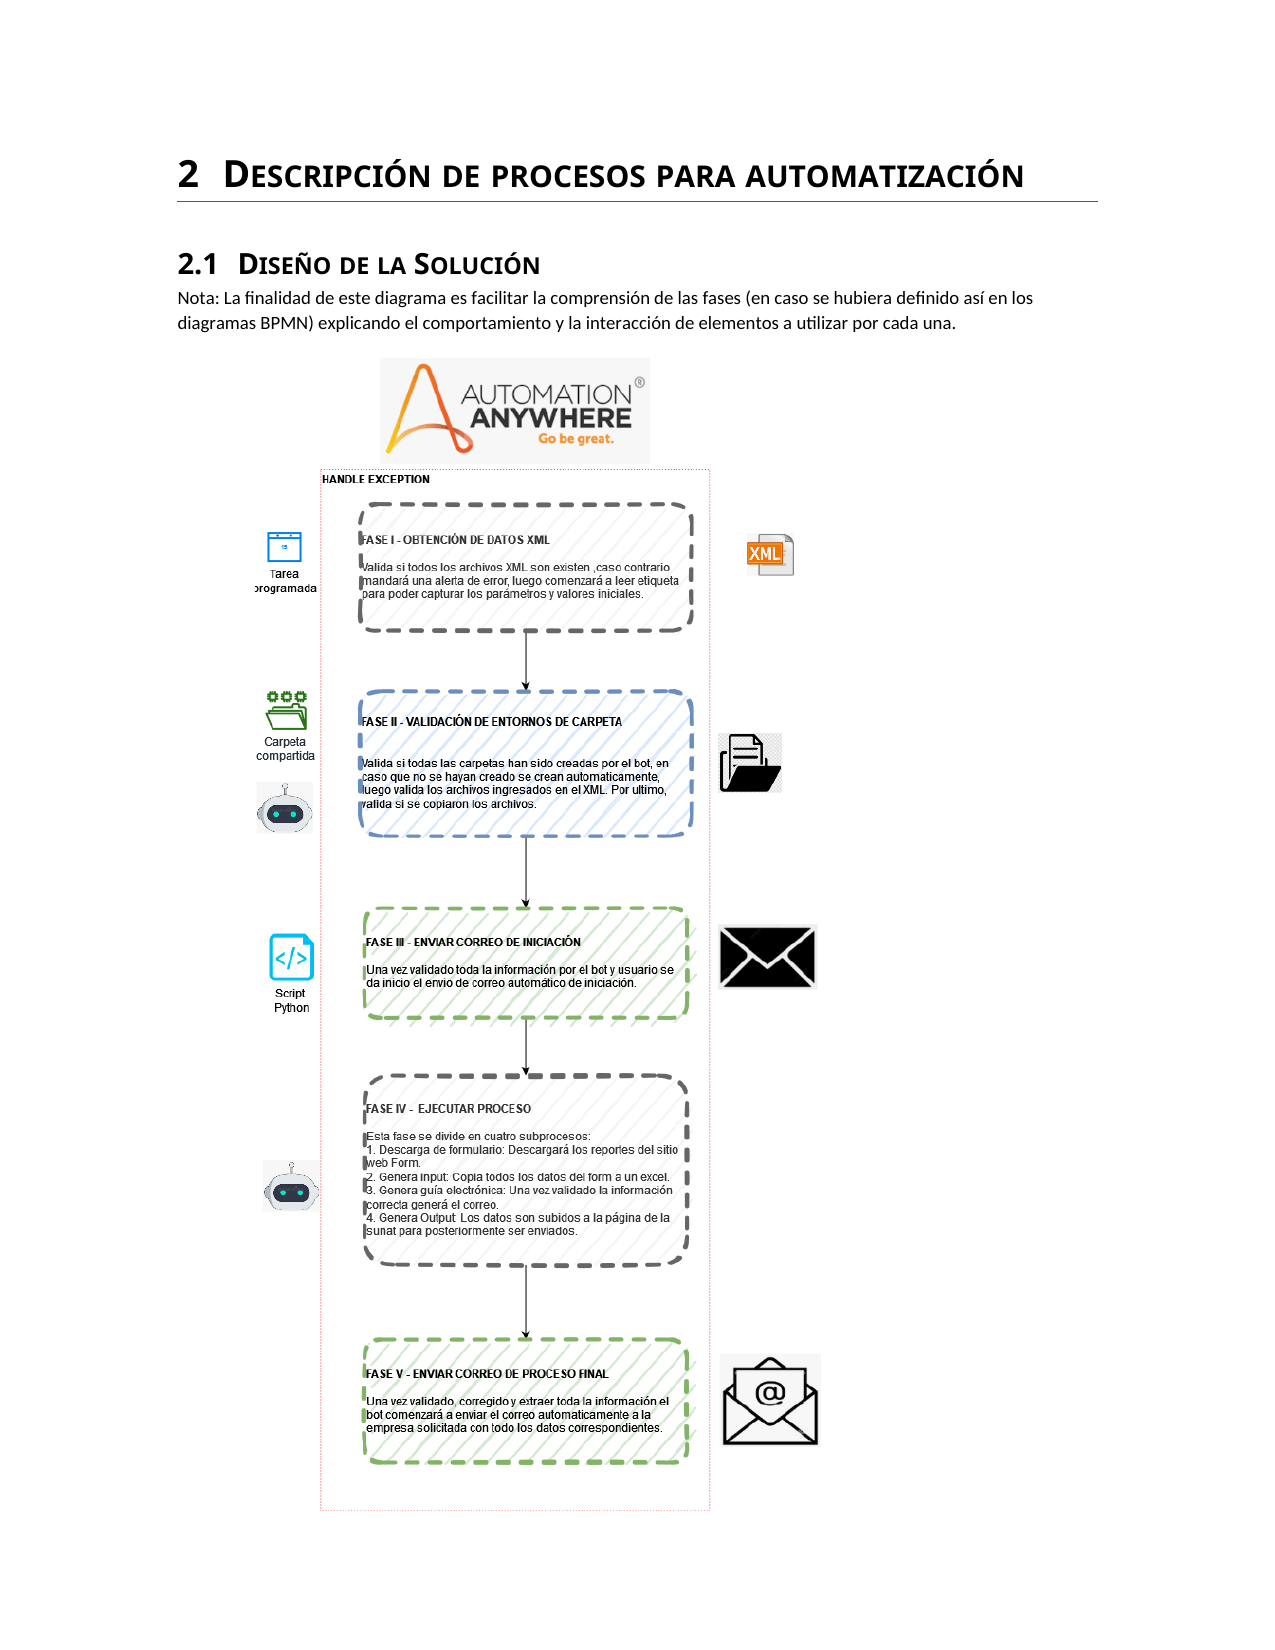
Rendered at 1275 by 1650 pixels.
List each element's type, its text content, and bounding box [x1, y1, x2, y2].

picture [254, 358, 822, 1511]
text Nota: La finalidad de este diagrama es facilitar la comprensión de las fases (en caso se hubiera definido así en los diagramas BPMN) explicando el comportamiento y la interacción de elementos a utilizar por cada una. [177, 286, 1098, 334]
subtitle Descripción de procesos para automatización [177, 148, 1098, 201]
subtitle Diseño de la Solución [177, 243, 1098, 283]
